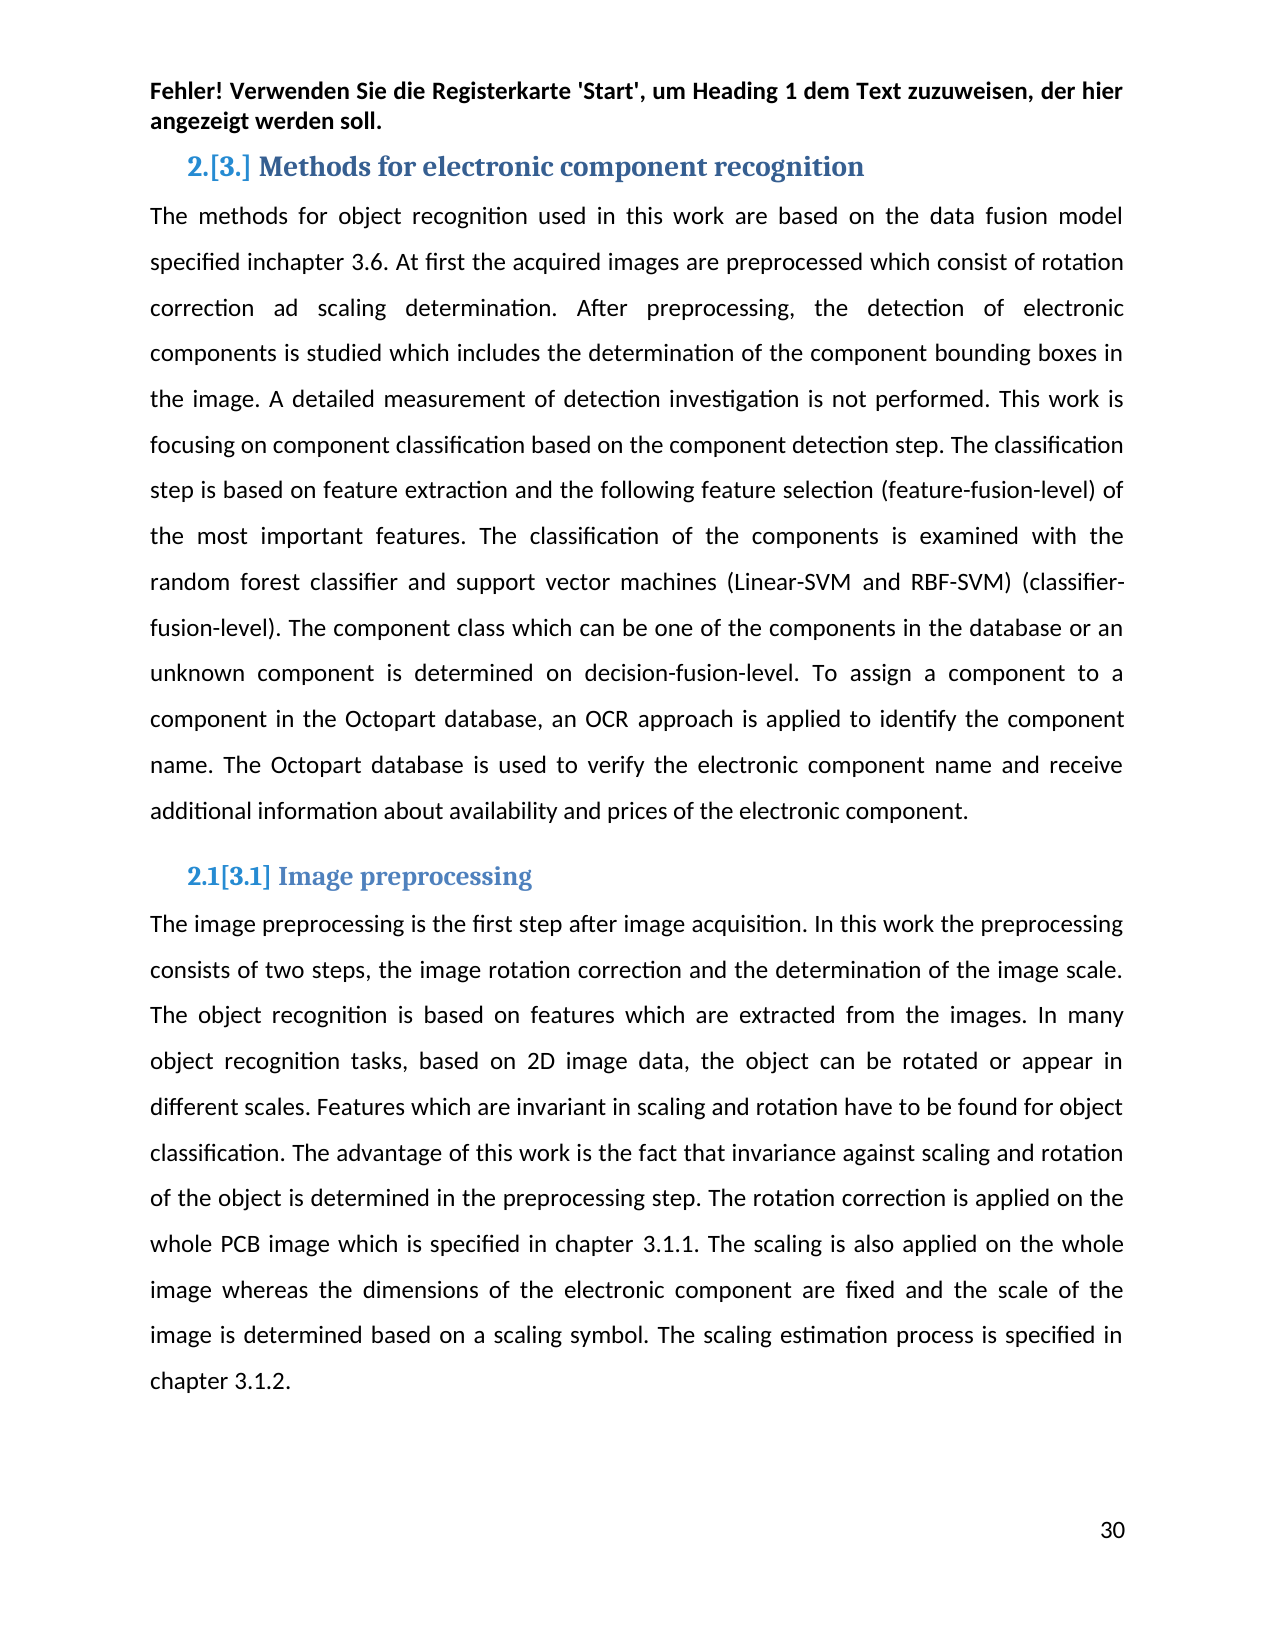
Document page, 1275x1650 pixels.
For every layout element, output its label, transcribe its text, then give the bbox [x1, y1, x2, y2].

text The image preprocessing is the first step after image acquisition. In this work the preprocessing consists of two steps, the image rotation correction and the determination of the image scale. The object recognition is based on features which are extracted from the images. In many object recognition tasks, based on 2D image data, the object can be rotated or appear in different scales. Features which are invariant in scaling and rotation have to be found for object classification. The advantage of this work is the fact that invariance against scaling and rotation of the object is determined in the preprocessing step. The rotation correction is applied on the whole PCB image which is specified in chapter 3.1.1. The scaling is also applied on the whole image whereas the dimensions of the electronic component are fixed and the scale of the image is determined based on a scaling symbol. The scaling estimation process is specified in chapter 3.1.2. [150, 908, 1125, 1396]
subtitle Image preprocessing [187, 861, 1125, 892]
text The methods for object recognition used in this work are based on the data fusion model specified inchapter 3.6. At first the acquired images are preprocessed which consist of rotation correction ad scaling determination. After preprocessing, the detection of electronic components is studied which includes the determination of the component bounding boxes in the image. A detailed measurement of detection investigation is not performed. This work is focusing on component classification based on the component detection step. The classification step is based on feature extraction and the following feature selection (feature-fusion-level) of the most important features. The classification of the components is examined with the random forest classifier and support vector machines (Linear-SVM and RBF-SVM) (classifier-fusion-level). The component class which can be one of the components in the database or an unknown component is determined on decision-fusion-level. To assign a component to a component in the Octopart database, an OCR approach is applied to identify the component name. The Octopart database is used to verify the electronic component name and receive additional information about availability and prices of the electronic component. [150, 200, 1125, 825]
subtitle Methods for electronic component recognition [187, 150, 1125, 183]
